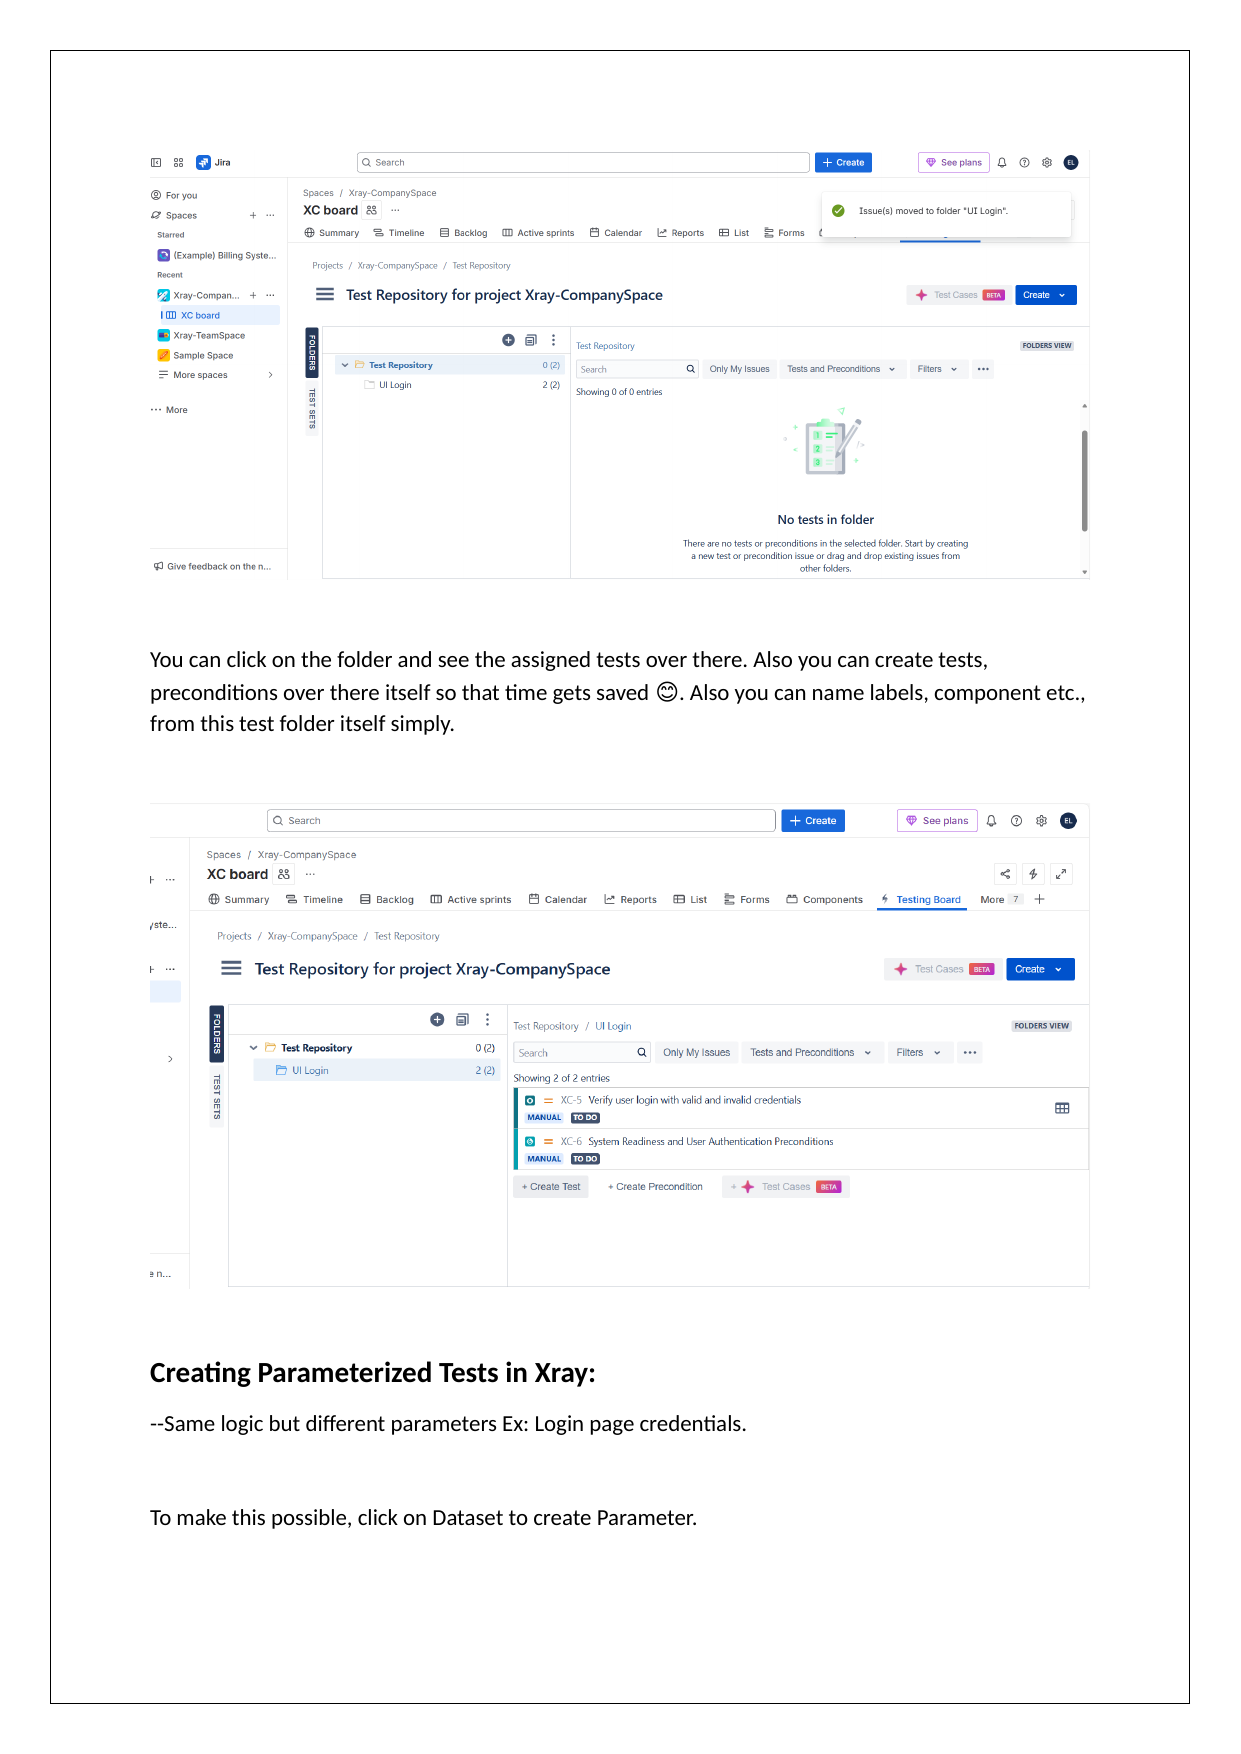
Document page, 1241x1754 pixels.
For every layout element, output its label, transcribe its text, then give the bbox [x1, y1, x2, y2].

text To make this possible, click on Dataset to create Parameter. [150, 1503, 1090, 1531]
picture [150, 150, 1091, 580]
text You can click on the folder and see the assigned tests over there. Also you can create tests, preconditions over there itself so that time gets saved . Also you can name labels, component etc., from this test folder itself simply. [150, 645, 1090, 737]
picture [150, 803, 1091, 1289]
text Creating Parameterized Tests in Xray: [150, 1354, 1090, 1390]
text --Same logic but different parameters Ex: Login page credentials. [150, 1409, 1090, 1437]
